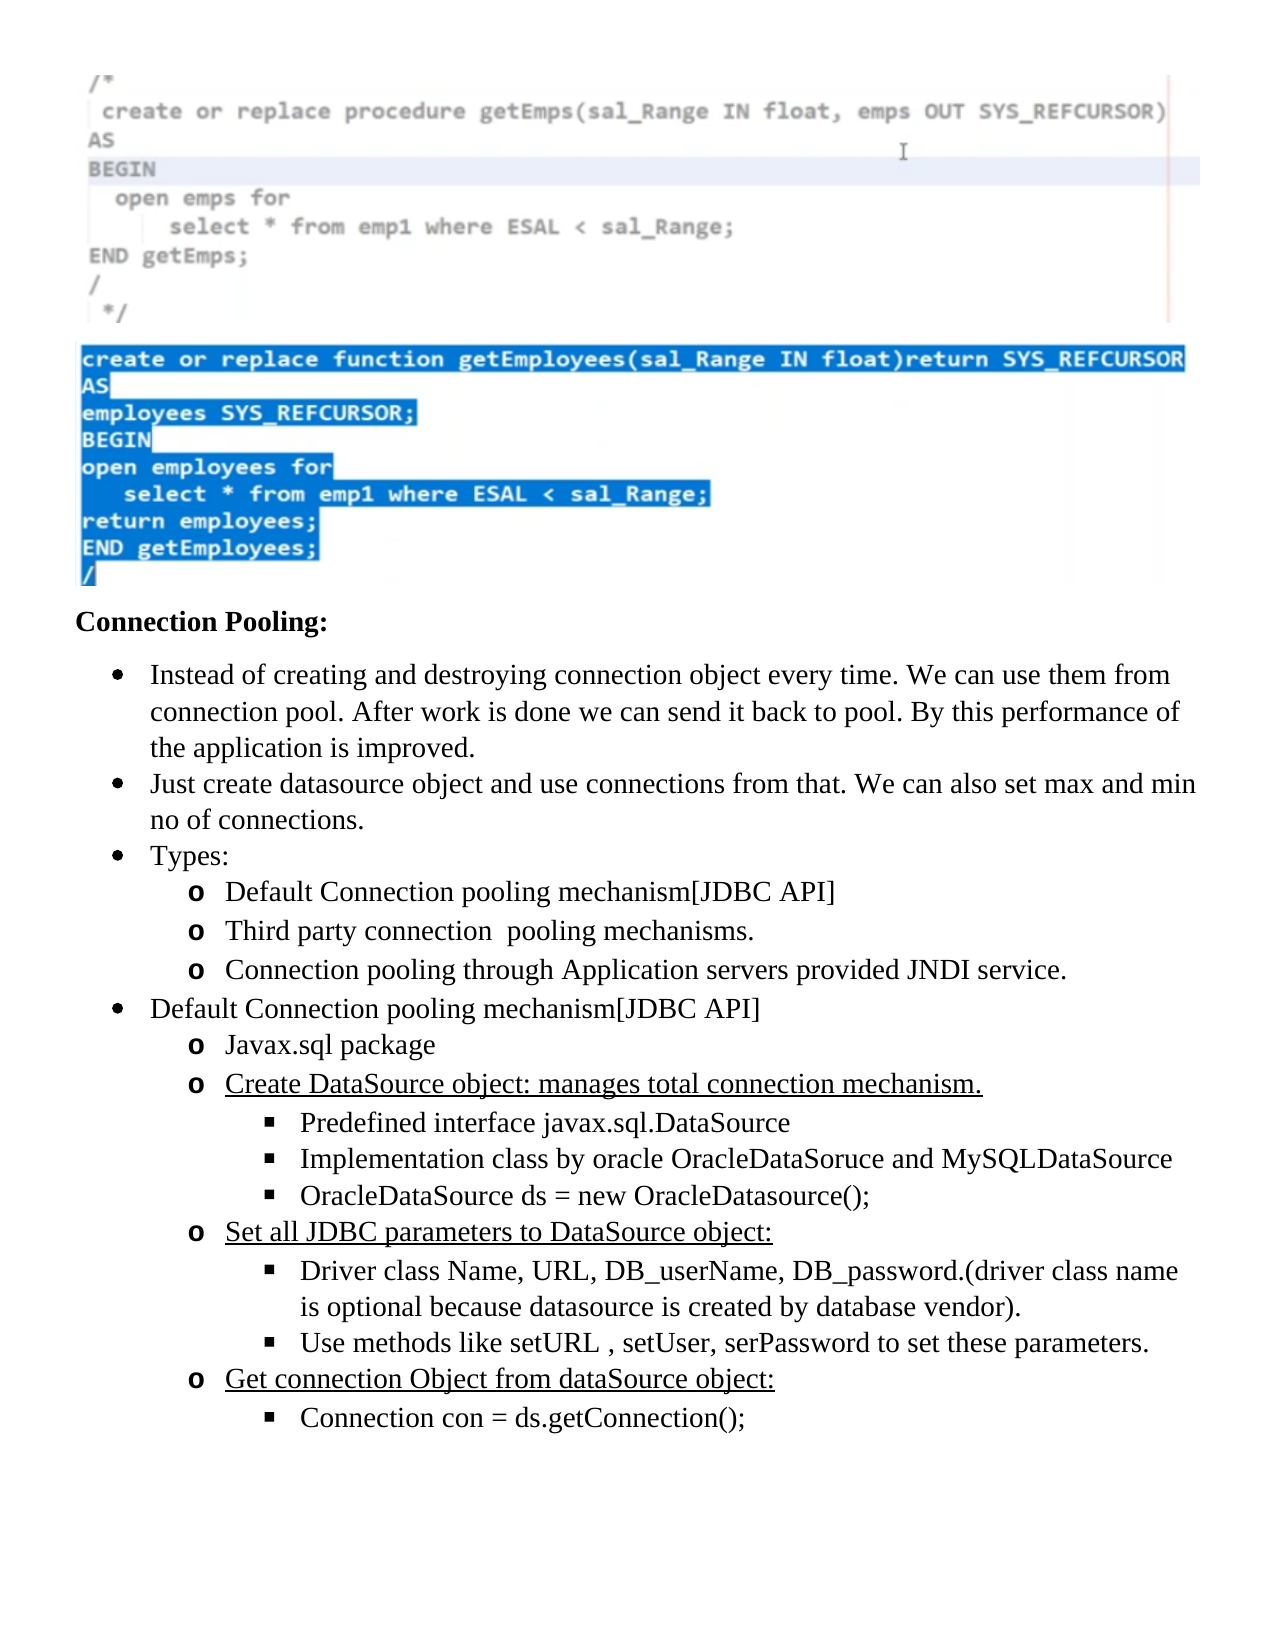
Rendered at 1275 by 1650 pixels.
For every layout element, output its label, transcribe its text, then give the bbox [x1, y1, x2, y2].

list Instead of creating and destroying connection object every time. We can use them from connection pool. After work is done we can send it back to pool. By this performance of the application is improved. [112, 657, 1200, 763]
list Default Connection pooling mechanism[JDBC API] [187, 874, 1200, 911]
list Use methods like setURL , setUser, serPassword to set these parameters. [262, 1325, 1200, 1359]
list Connection pooling through Application servers provided JNDI service. [187, 952, 1200, 988]
list Create DataSource object: manages total connection mechanism. [187, 1066, 1200, 1102]
list Set all JDBC parameters to DataSource object: [187, 1214, 1200, 1250]
list Third party connection pooling mechanisms. [187, 913, 1200, 949]
list Predefined interface javax.sql.DataSource [262, 1105, 1200, 1139]
list Types: [112, 838, 1200, 872]
list Default Connection pooling mechanism[JDBC API] [112, 991, 1200, 1025]
list Implementation class by oracle OracleDataSoruce and MySQLDataSource [262, 1141, 1200, 1175]
list Javax.sql package [187, 1027, 1200, 1063]
list Driver class Name, URL, DB_userName, DB_password.(driver class name is optional because datasource is created by database vendor). [262, 1253, 1200, 1322]
list OracleDataSource ds = new OracleDatasource(); [262, 1178, 1200, 1211]
list Get connection Object from dataSource object: [187, 1361, 1200, 1397]
list Connection con = ds.getConnection(); [262, 1400, 1200, 1434]
text Connection Pooling: [75, 604, 1200, 638]
list Just create datasource object and use connections from that. We can also set max and min no of connections. [112, 766, 1200, 836]
picture [75, 75, 1200, 323]
picture [75, 341, 1200, 586]
